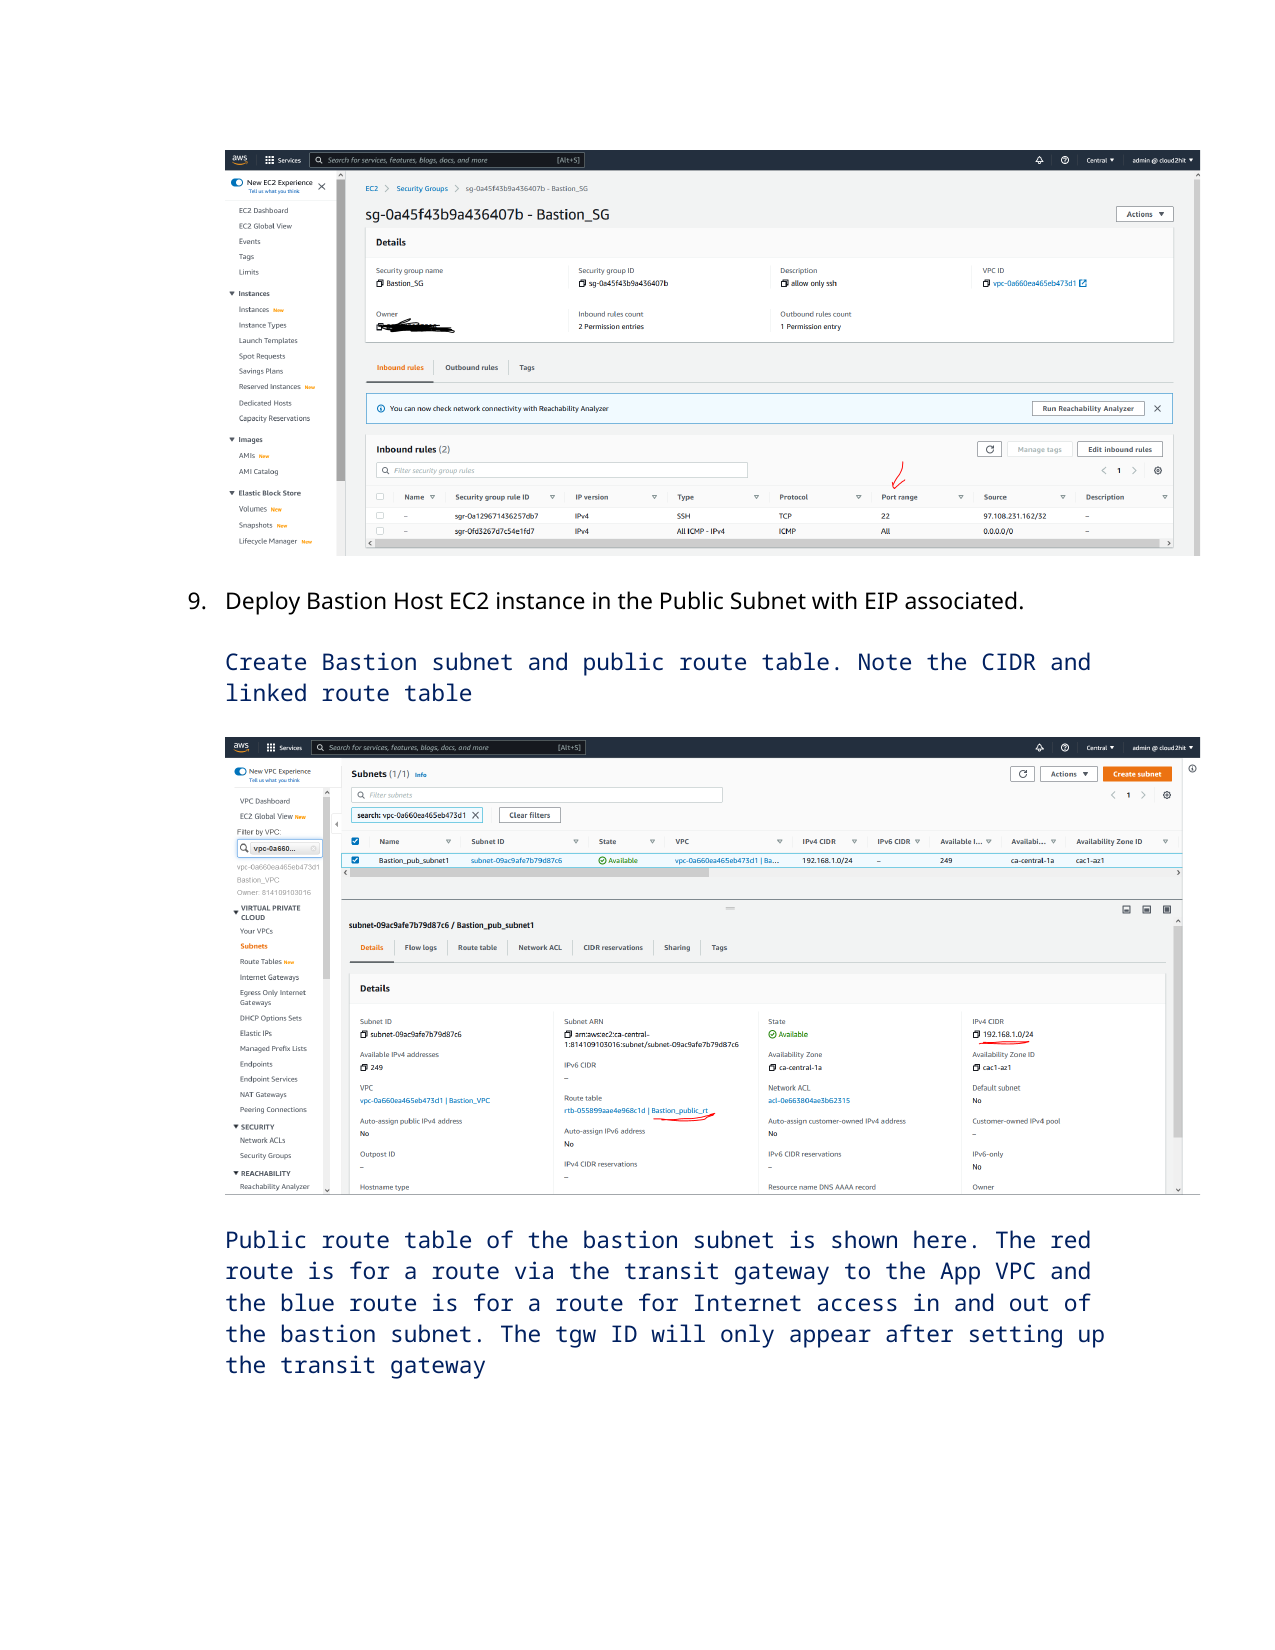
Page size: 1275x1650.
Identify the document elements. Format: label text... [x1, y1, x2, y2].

text Create Bastion subnet and public route table. Note the CIDR and linked route table [225, 646, 1125, 708]
list Deploy Bastion Host EC2 instance in the Public Subnet with EIP associated. [187, 585, 1125, 616]
picture [225, 737, 1200, 1195]
text Public route table of the bastion subnet is shown here. The red route is for a route via the transit gateway to the App VPC and the blue route is for a route for Internet access in and out of the bastion subnet. The tgw ID will only appear after setting up the transit gateway [225, 1224, 1125, 1380]
picture [225, 150, 1200, 556]
